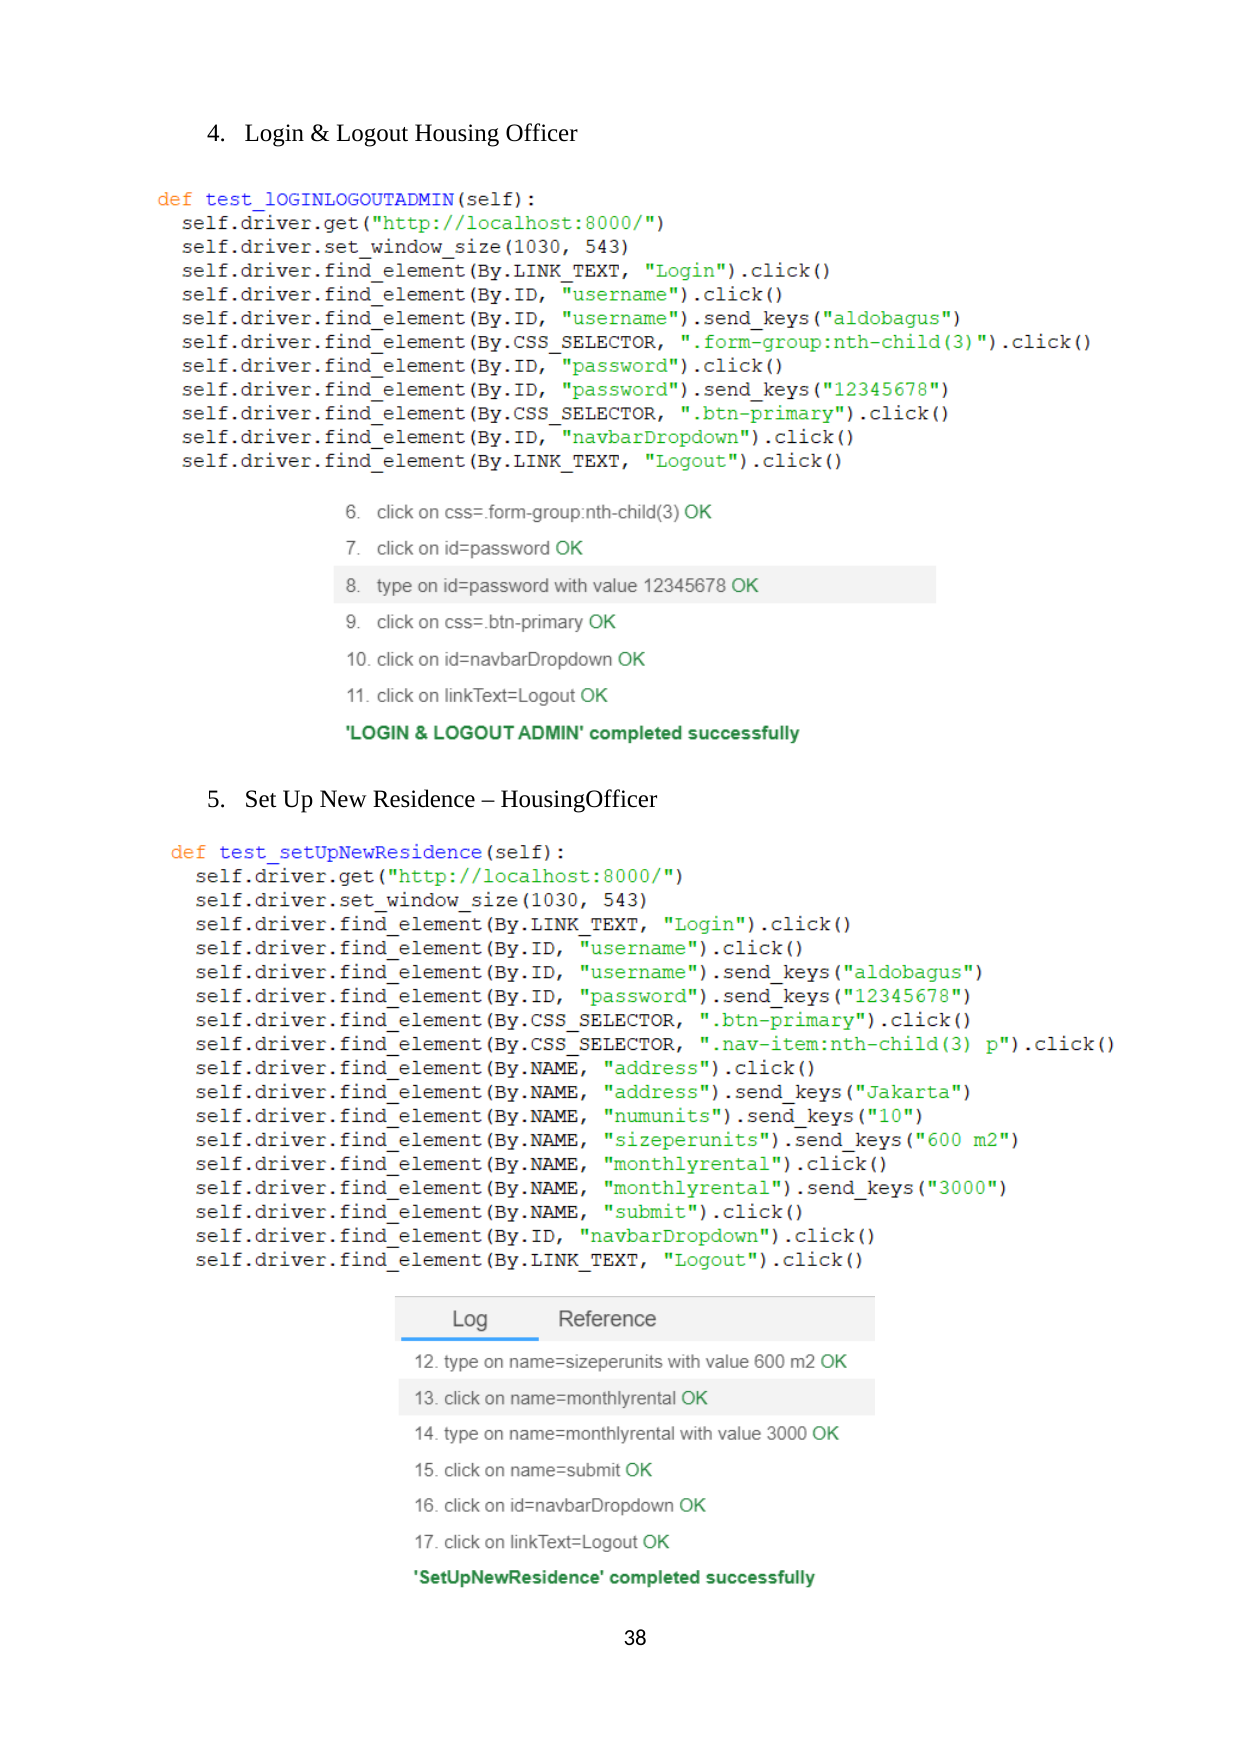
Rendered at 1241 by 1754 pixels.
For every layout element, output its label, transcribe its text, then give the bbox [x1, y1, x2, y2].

picture [147, 832, 1123, 1278]
picture [333, 501, 937, 747]
list Set Up New Residence – HousingOfficer [207, 784, 1122, 813]
list Login & Logout Housing Officer [207, 118, 1122, 147]
picture [394, 1296, 875, 1591]
picture [147, 185, 1123, 483]
